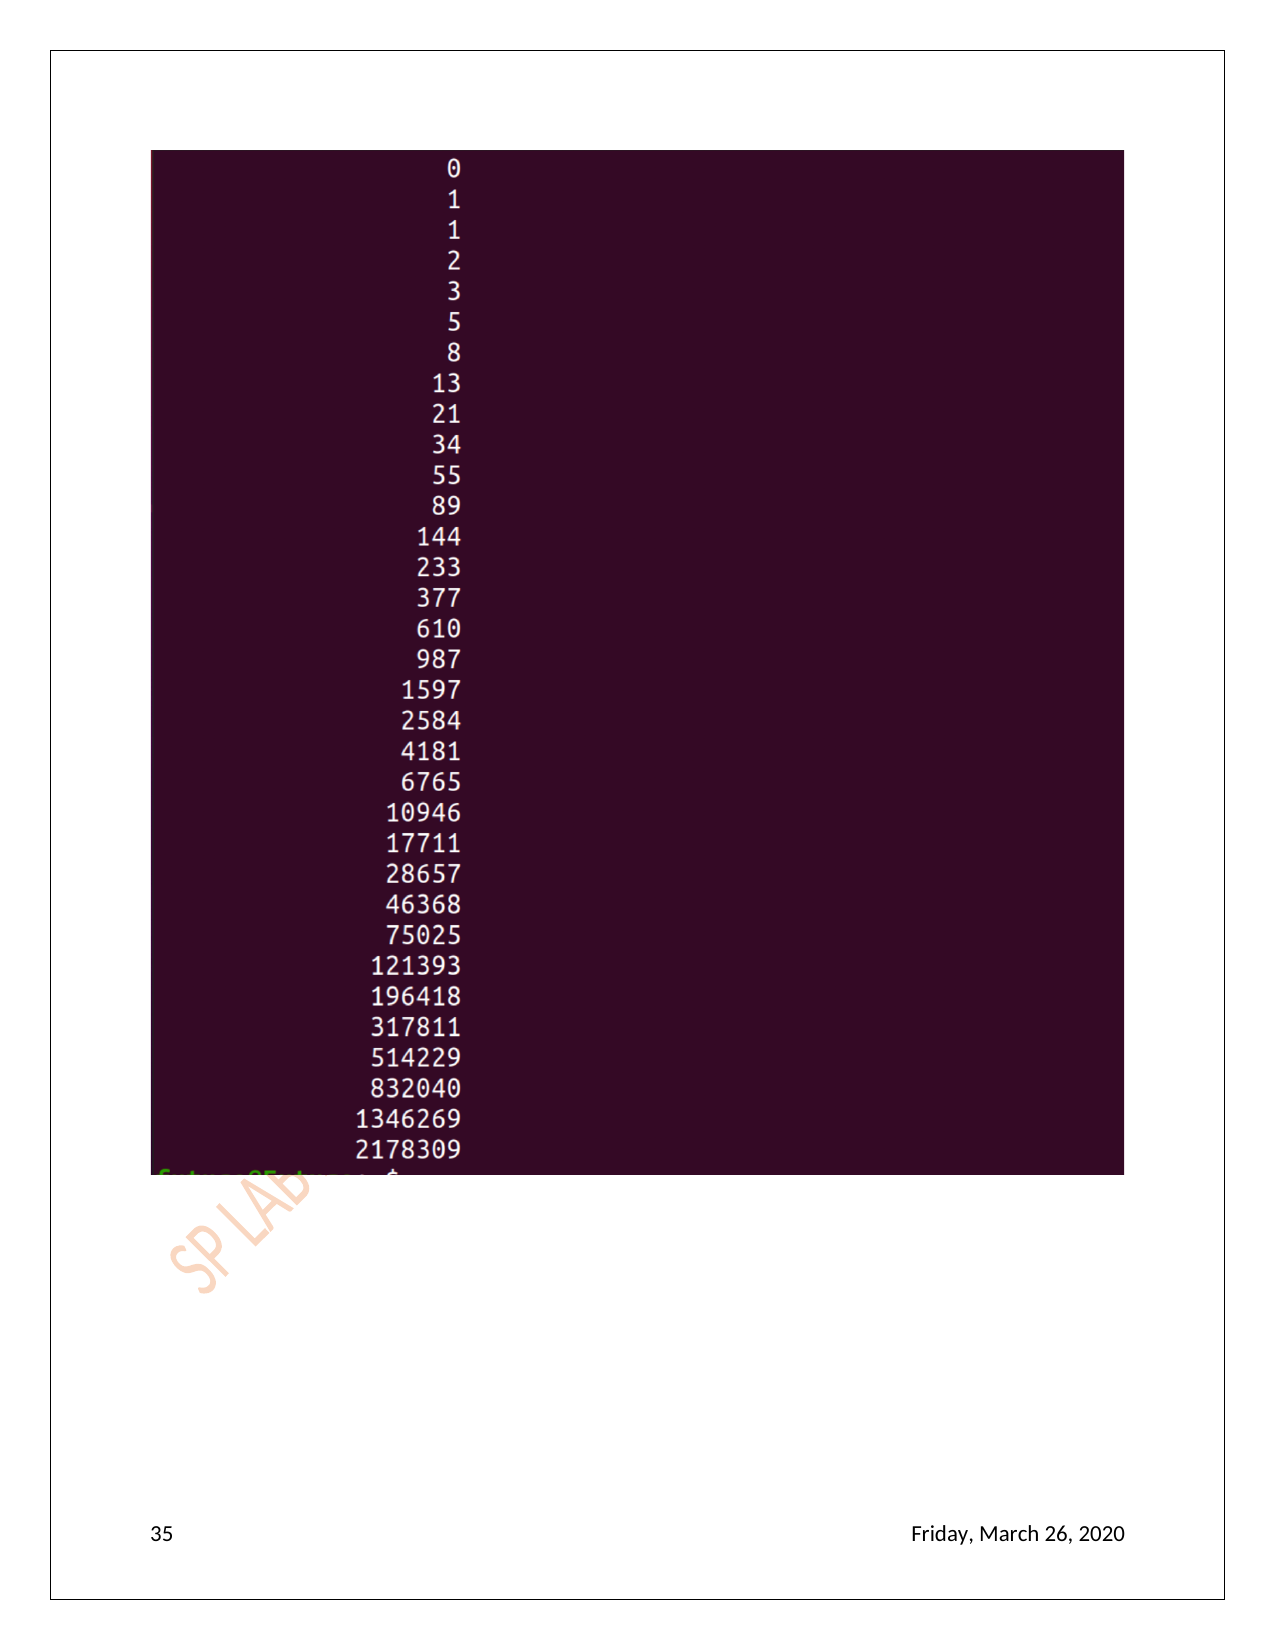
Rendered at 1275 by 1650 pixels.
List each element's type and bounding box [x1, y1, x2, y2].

picture [150, 150, 1125, 1175]
